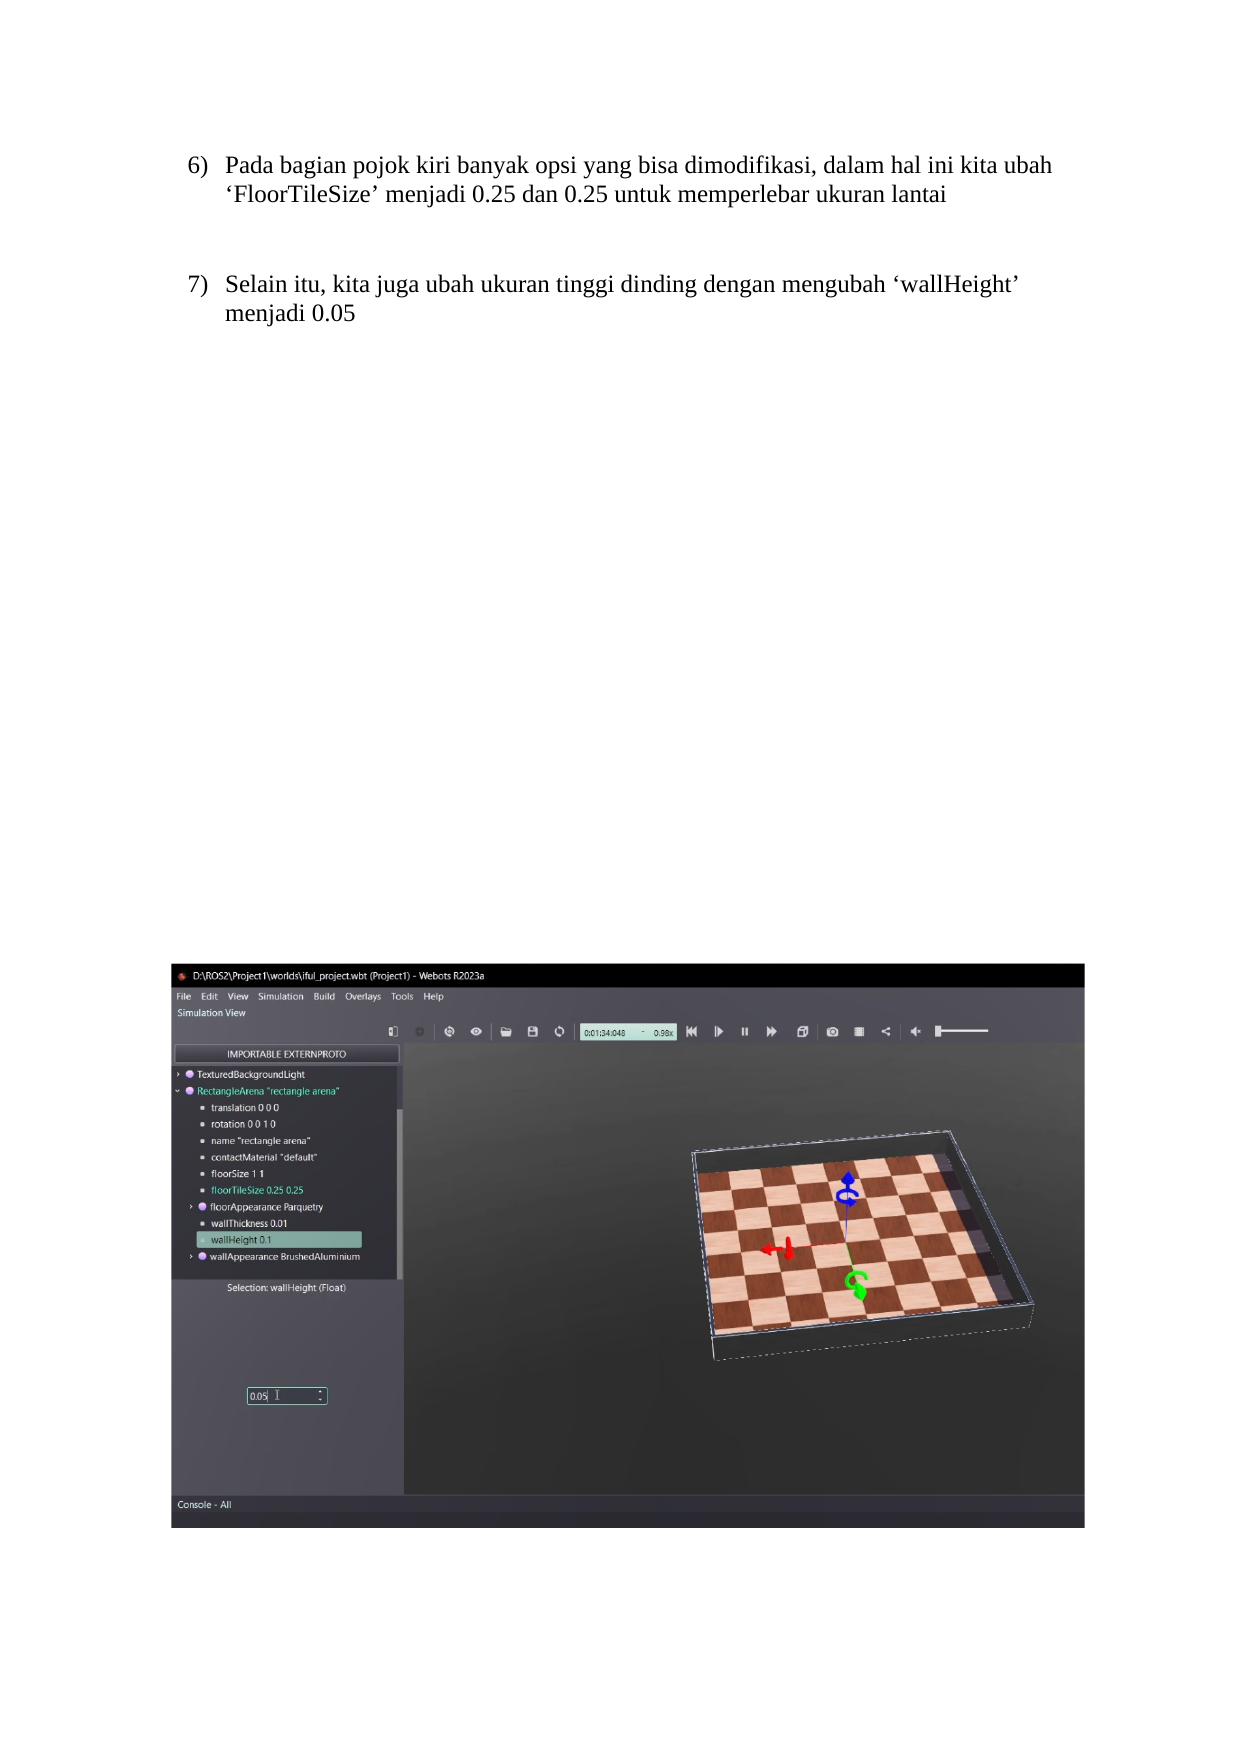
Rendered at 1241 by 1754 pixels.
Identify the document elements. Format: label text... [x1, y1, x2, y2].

list Pada bagian pojok kiri banyak opsi yang bisa dimodifikasi, dalam hal ini kita ubah ‘FloorTileSize’ menjadi 0.25 dan 0.25 untuk memperlebar ukuran lantai [187, 150, 1090, 207]
picture [171, 963, 1085, 1528]
list Selain itu, kita juga ubah ukuran tinggi dinding dengan mengubah ‘wallHeight’ menjadi 0.05 [187, 269, 1090, 326]
